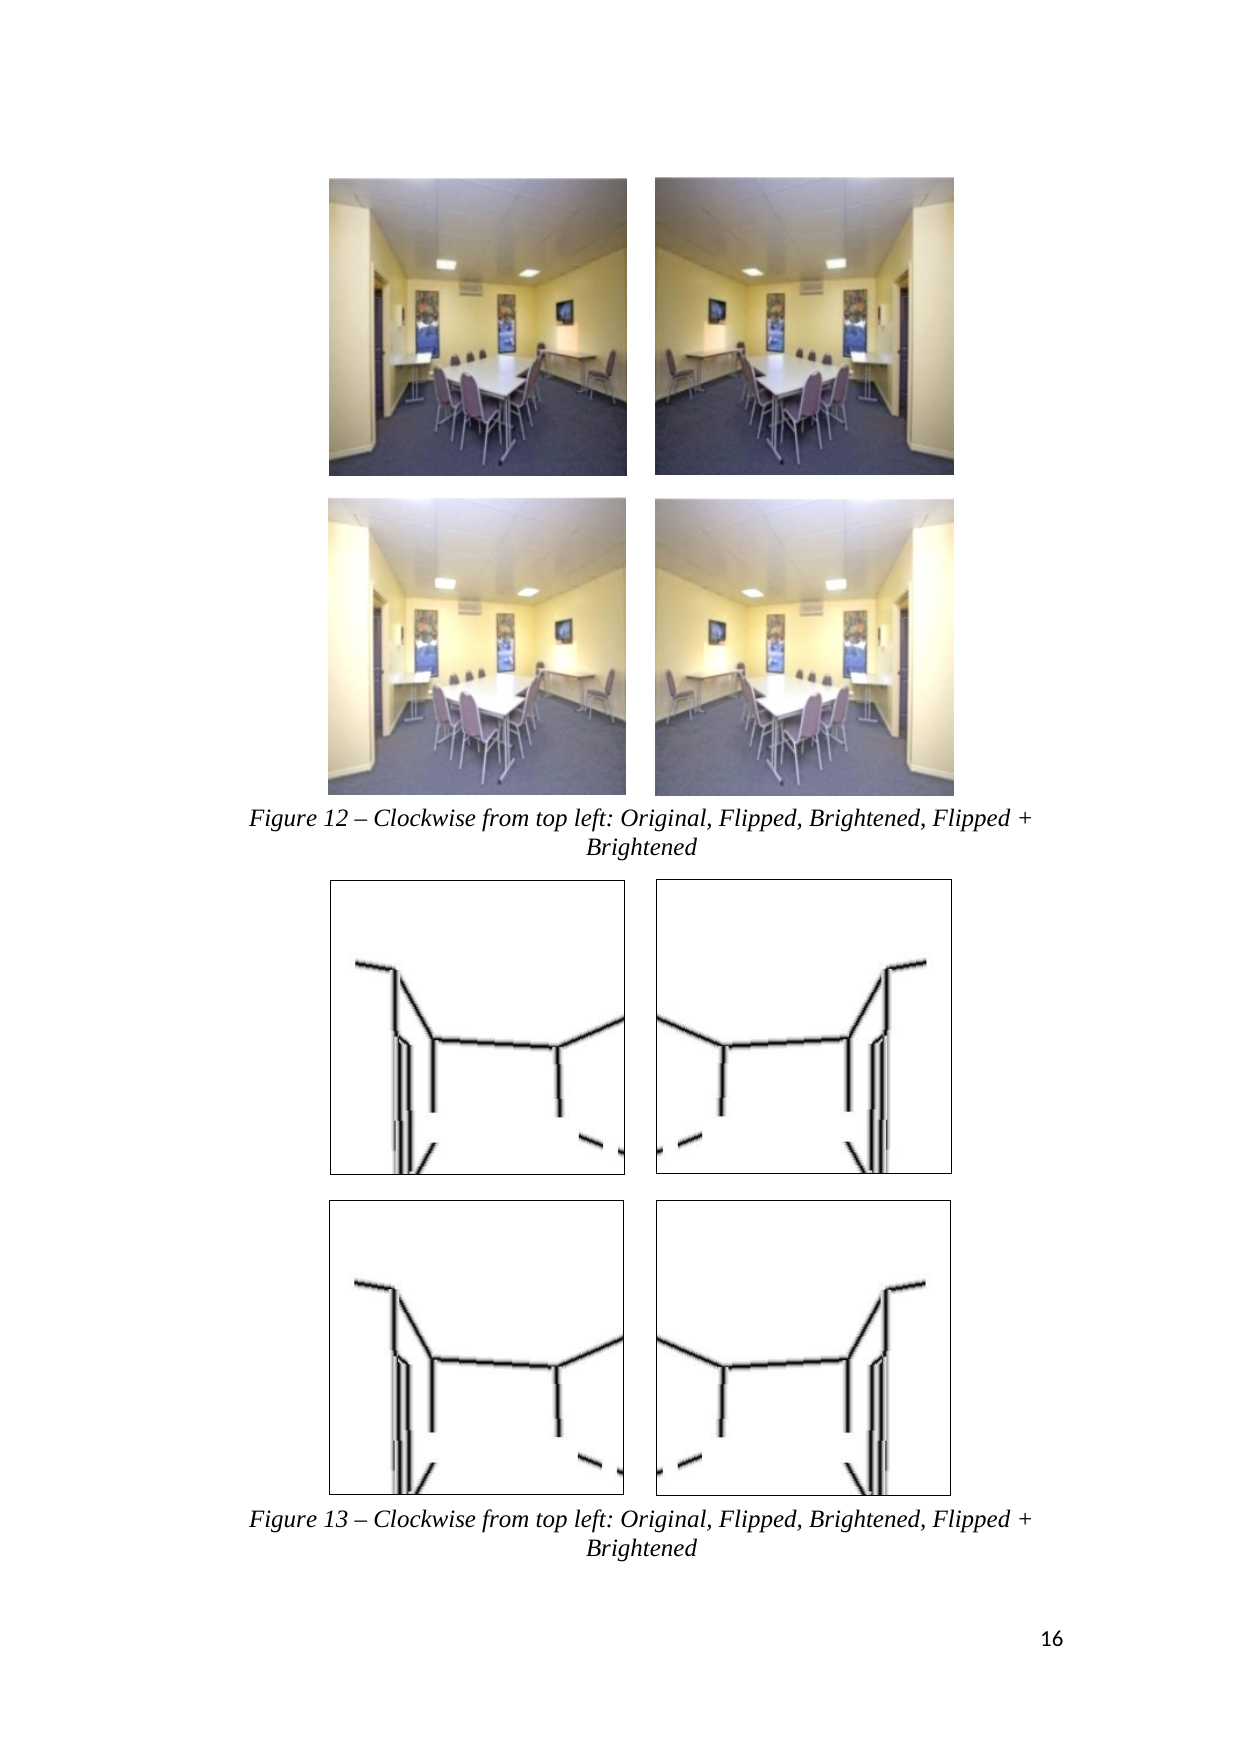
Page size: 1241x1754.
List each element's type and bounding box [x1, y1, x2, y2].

picture [329, 178, 627, 476]
picture [655, 498, 954, 796]
picture [657, 1201, 950, 1495]
picture [331, 881, 624, 1174]
picture [330, 1201, 623, 1494]
picture [657, 880, 951, 1173]
picture [655, 177, 954, 475]
picture [328, 497, 626, 795]
